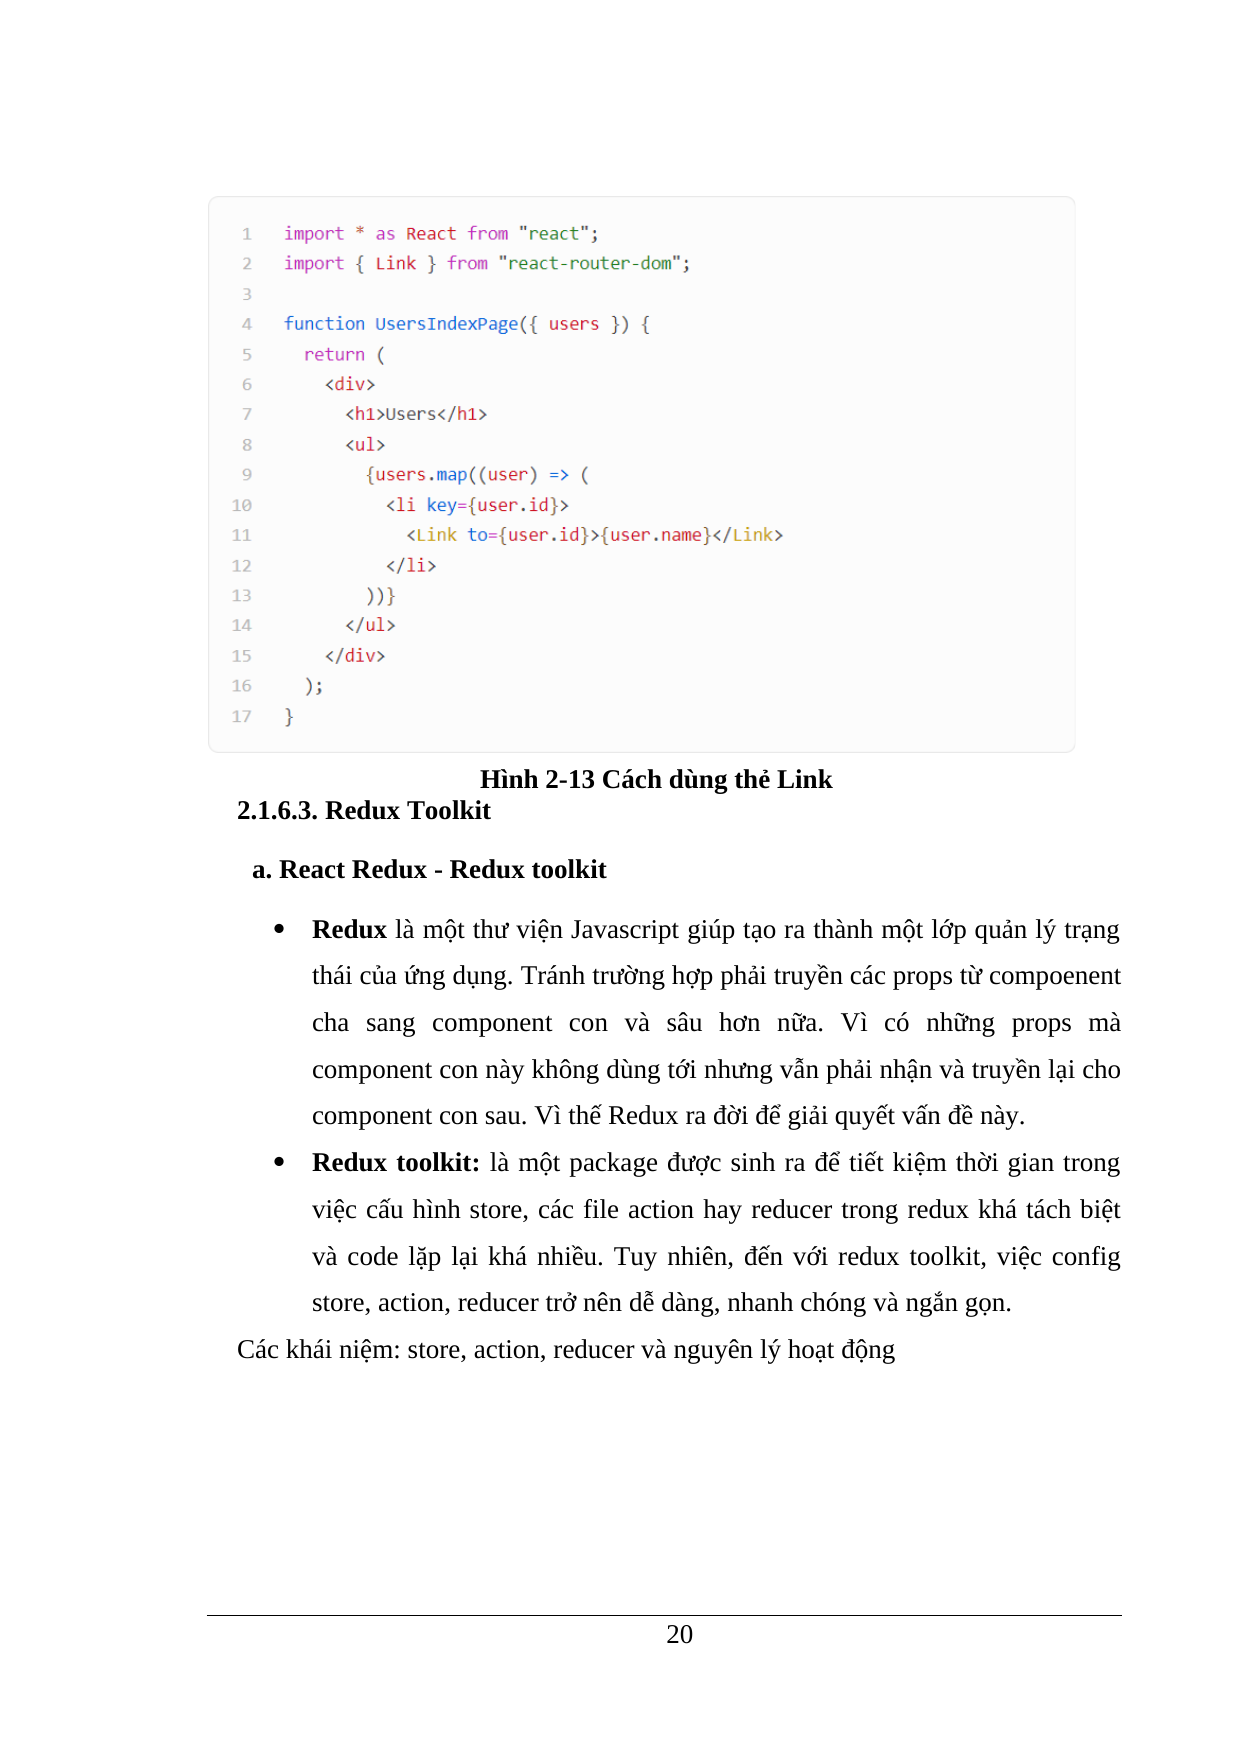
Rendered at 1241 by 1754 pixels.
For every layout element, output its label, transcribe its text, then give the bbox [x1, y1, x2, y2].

picture [206, 194, 1076, 754]
text Các khái niệm: store, action, reducer và nguyên lý hoạt động [207, 1333, 1122, 1364]
subtitle React Redux - Redux toolkit [252, 853, 1122, 885]
list Redux là một thư viện Javascript giúp tạo ra thành một lớp quản lý trạng thái của ứng dụng. Tránh trường hợp phải truyền các props từ compoenent cha sang component con và sâu hơn nữa. Vì có những props mà component con này không dùng tới nhưng vẫn phải nhận và truyền lại cho component con sau. Vì thế Redux ra đời để giải quyết vấn đề này. [274, 913, 1122, 1131]
list Redux toolkit: là một package được sinh ra để tiết kiệm thời gian trong việc cấu hình store, các file action hay reducer trong redux khá tách biệt và code lặp lại khá nhiều. Tuy nhiên, đến với redux toolkit, việc config store, action, reducer trở nên dễ dàng, nhanh chóng và ngắn gọn. [274, 1146, 1122, 1317]
